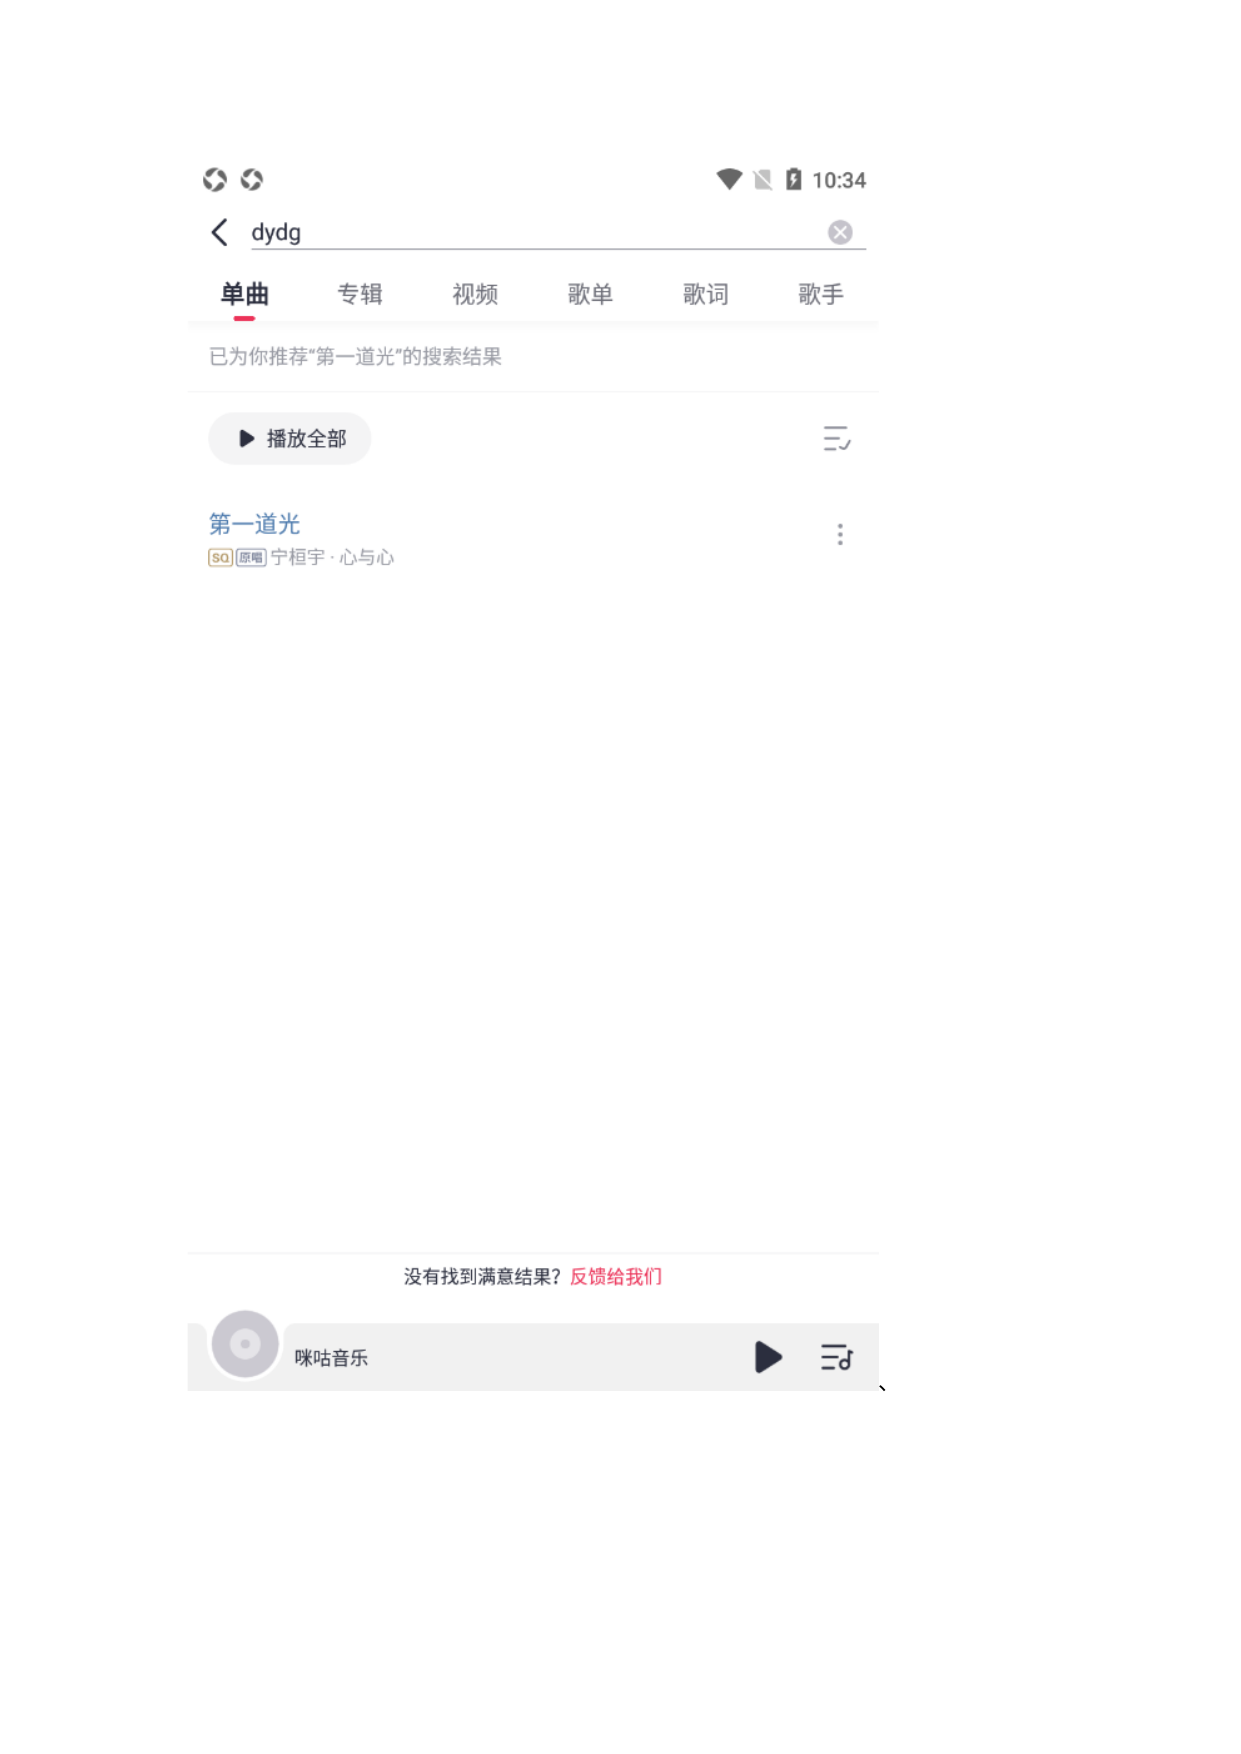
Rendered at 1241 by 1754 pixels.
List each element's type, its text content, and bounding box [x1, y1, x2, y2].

picture [187, 162, 879, 1391]
